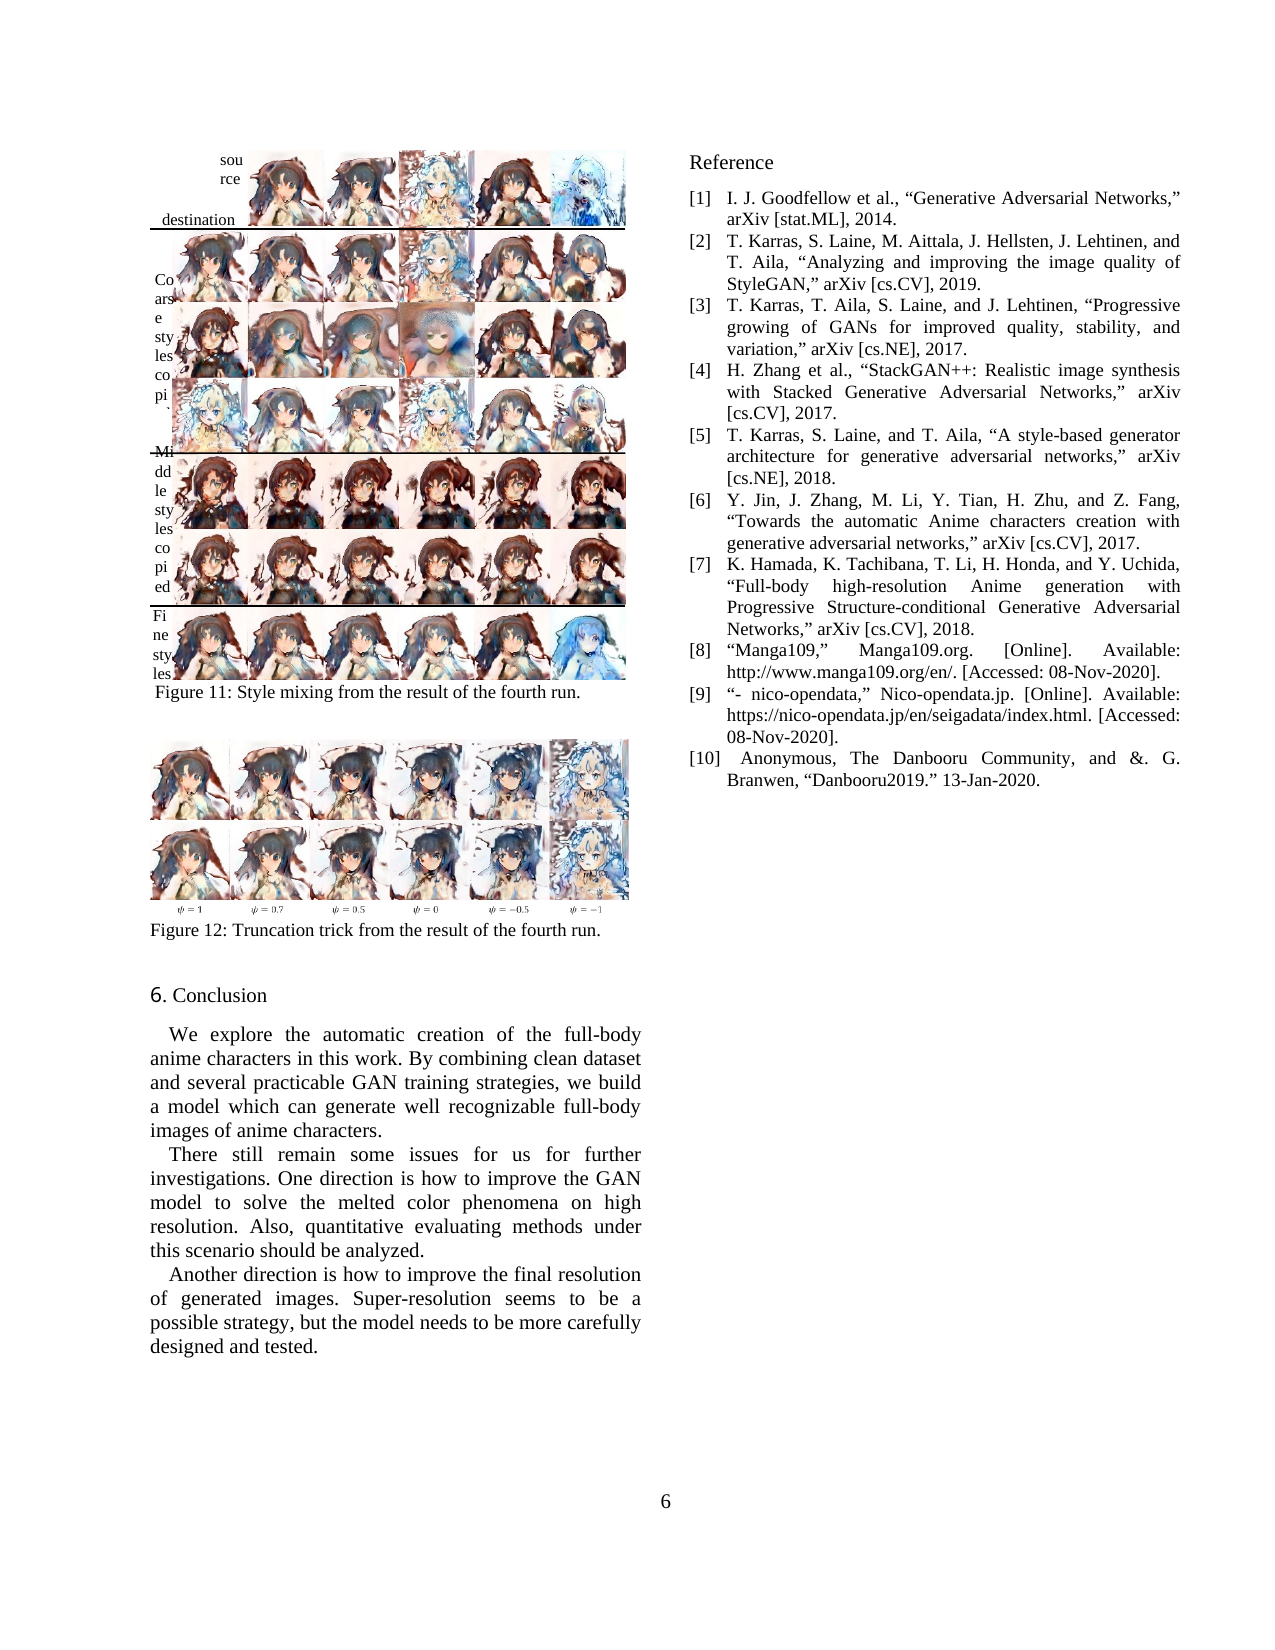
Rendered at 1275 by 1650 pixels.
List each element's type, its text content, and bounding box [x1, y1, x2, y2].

picture [150, 739, 629, 919]
text [4] H. Zhang et al., “StackGAN++: Realistic image synthesis with Stacked Generative Adversarial Networks,” arXiv [cs.CV], 2017. [689, 359, 1181, 424]
text [5] T. Karras, S. Laine, and T. Aila, “A style-based generator architecture for generative adversarial networks,” arXiv [cs.NE], 2018. [689, 424, 1181, 488]
text [2] T. Karras, S. Laine, M. Aittala, J. Hellsten, J. Lehtinen, and T. Aila, “Analyzing and improving the image quality of StyleGAN,” arXiv [cs.CV], 2019. [689, 230, 1181, 294]
text 6. Conclusion [150, 981, 642, 1009]
text [1] I. J. Goodfellow et al., “Generative Adversarial Networks,” arXiv [stat.ML], 2014. [689, 187, 1181, 230]
text [9] “- nico-opendata,” Nico-opendata.jp. [Online]. Available: https://nico-opendata.jp/en/seigadata/index.html. [Accessed: 08-Nov-2020]. [689, 682, 1181, 747]
text [10] Anonymous, The Danbooru Community, and &. G. Branwen, “Danbooru2019.” 13-Jan-2020. [689, 747, 1181, 790]
text There still remain some issues for us for further investigations. One direction is how to improve the GAN model to solve the melted color phenomena on high resolution. Also, quantitative evaluating methods under this scenario should be analyzed. [150, 1142, 642, 1262]
picture [172, 230, 626, 452]
text Reference [689, 150, 1181, 174]
text [8] “Manga109,” Manga109.org. [Online]. Available: http://www.manga109.org/en/. [Accessed: 08-Nov-2020]. [689, 639, 1181, 682]
picture [172, 454, 626, 606]
picture [172, 150, 626, 229]
text [3] T. Karras, T. Aila, S. Laine, and J. Lehtinen, “Progressive growing of GANs for improved quality, stability, and variation,” arXiv [cs.NE], 2017. [689, 294, 1181, 359]
text [6] Y. Jin, J. Zhang, M. Li, Y. Tian, H. Zhu, and Z. Fang, “Towards the automatic Anime characters creation with generative adversarial networks,” arXiv [cs.CV], 2017. [689, 488, 1181, 553]
text [7] K. Hamada, K. Tachibana, T. Li, H. Honda, and Y. Uchida, “Full-body high-resolution Anime generation with Progressive Structure-conditional Generative Adversarial Networks,” arXiv [cs.CV], 2018. [689, 553, 1181, 639]
text We explore the automatic creation of the full-body anime characters in this work. By combining clean dataset and several practicable GAN training strategies, we build a model which can generate well recognizable full-body images of anime characters. [150, 1022, 642, 1142]
picture [172, 607, 626, 680]
text Another direction is how to improve the final resolution of generated images. Super-resolution seems to be a possible strategy, but the model needs to be more carefully designed and tested. [150, 1262, 642, 1358]
